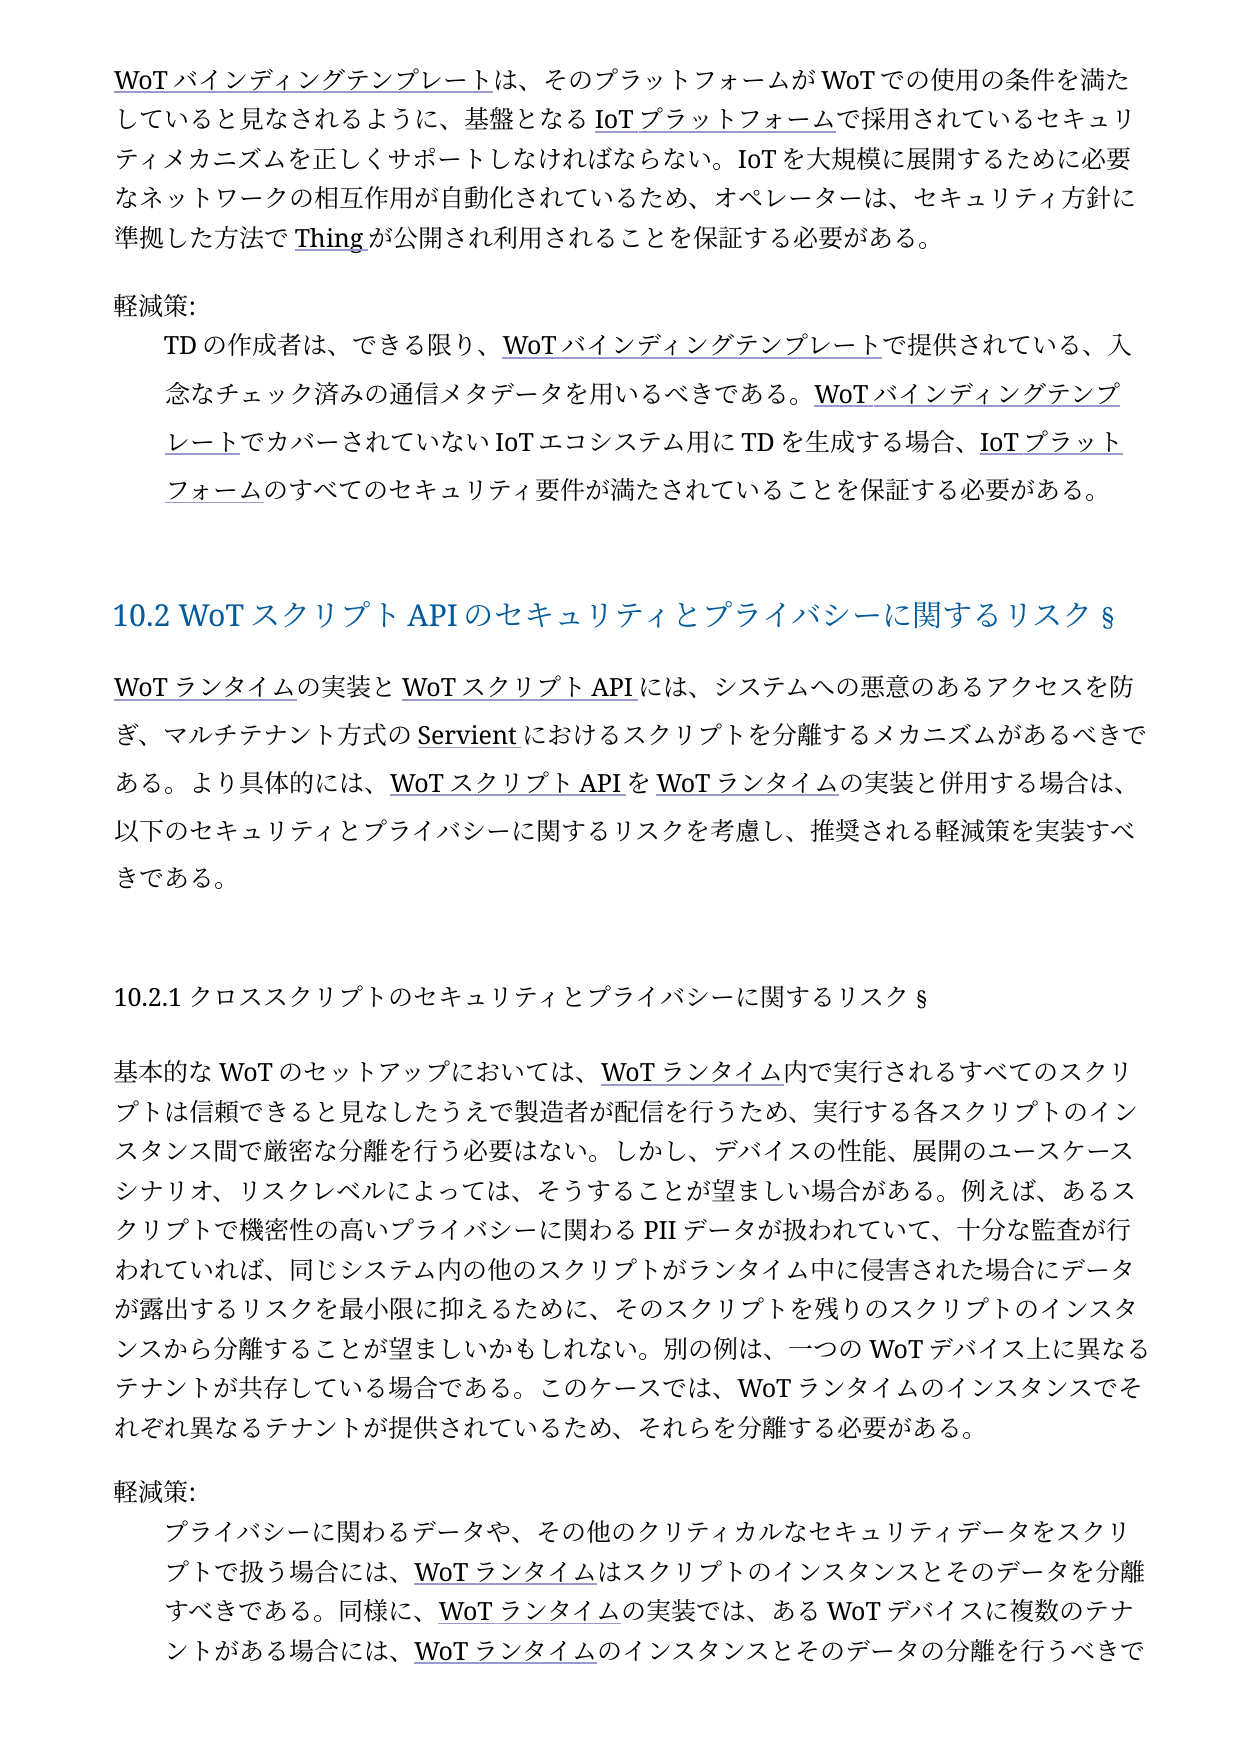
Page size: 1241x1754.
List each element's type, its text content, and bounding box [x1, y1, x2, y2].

subtitle 10.2 WoTスクリプトAPIのセキュリティとプライバシーに関するリスク § [112, 592, 1153, 636]
text 基本的なWoTのセットアップにおいては、WoTランタイム内で実⾏されるすべてのスクリプトは信頼できると⾒なしたうえで製造者が配信を⾏うため、実⾏する各スクリプトのインスタンス間で厳密な分離を⾏う必要はない。しかし、デバイスの性能、展開のユースケースシナリオ、リスクレベルによっては、そうすることが望ましい場合がある。例えば、あるスクリプトで機密性の⾼いプライバシーに関わるPIIデータが扱われていて、⼗分な監査が⾏われていれば、同じシステム内の他のスクリプトがランタイム中に侵害された場合にデータが露出するリスクを最⼩限に抑えるために、そのスクリプトを残りのスクリプトのインスタンスから分離することが望ましいかもしれない。別の例は、⼀つのWoTデバイス上に異なるテナントが共存している場合である。このケースでは、WoTランタイムのインスタンスでそれぞれ異なるテナントが提供されているため、それらを分離する必要がある。 [113, 1053, 1153, 1445]
text TDの作成者は、できる限り、WoTバインディングテンプレートで提供されている、⼊念なチェック済みの通信メタデータを⽤いるべきである。WoTバインディングテンプレートでカバーされていないIoTエコシステム⽤にTDを⽣成する場合、IoTプラットフォームのすべてのセキュリティ要件が満たされていることを保証する必要がある。 [164, 326, 1153, 507]
text 軽減策: [113, 286, 1153, 322]
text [163, 1513, 1153, 1667]
text 軽減策: [113, 1473, 1153, 1509]
text 10.2.1 クロススクリプトのセキュリティとプライバシーに関するリスク § [113, 978, 1153, 1014]
text WoTランタイムの実装とWoTスクリプトAPIには、システムへの悪意のあるアクセスを防ぎ、マルチテナント⽅式のServientにおけるスクリプトを分離するメカニズムがあるべきである。より具体的には、WoTスクリプトAPIをWoTランタイムの実装と併⽤する場合は、以下のセキュリティとプライバシーに関するリスクを考慮し、推奨される軽減策を実装すべきである。 [113, 668, 1153, 895]
text WoTバインディングテンプレートは、そのプラットフォームがWoTでの使⽤の条件を満たしていると⾒なされるように、基盤となるIoTプラットフォームで採⽤されているセキュリティメカニズムを正しくサポートしなければならない。IoTを⼤規模に展開するために必要なネットワークの相互作⽤が⾃動化されているため、オペレーターは、セキュリティ⽅針に準拠した⽅法でThingが公開され利⽤されることを保証する必要がある。 [113, 60, 1153, 255]
